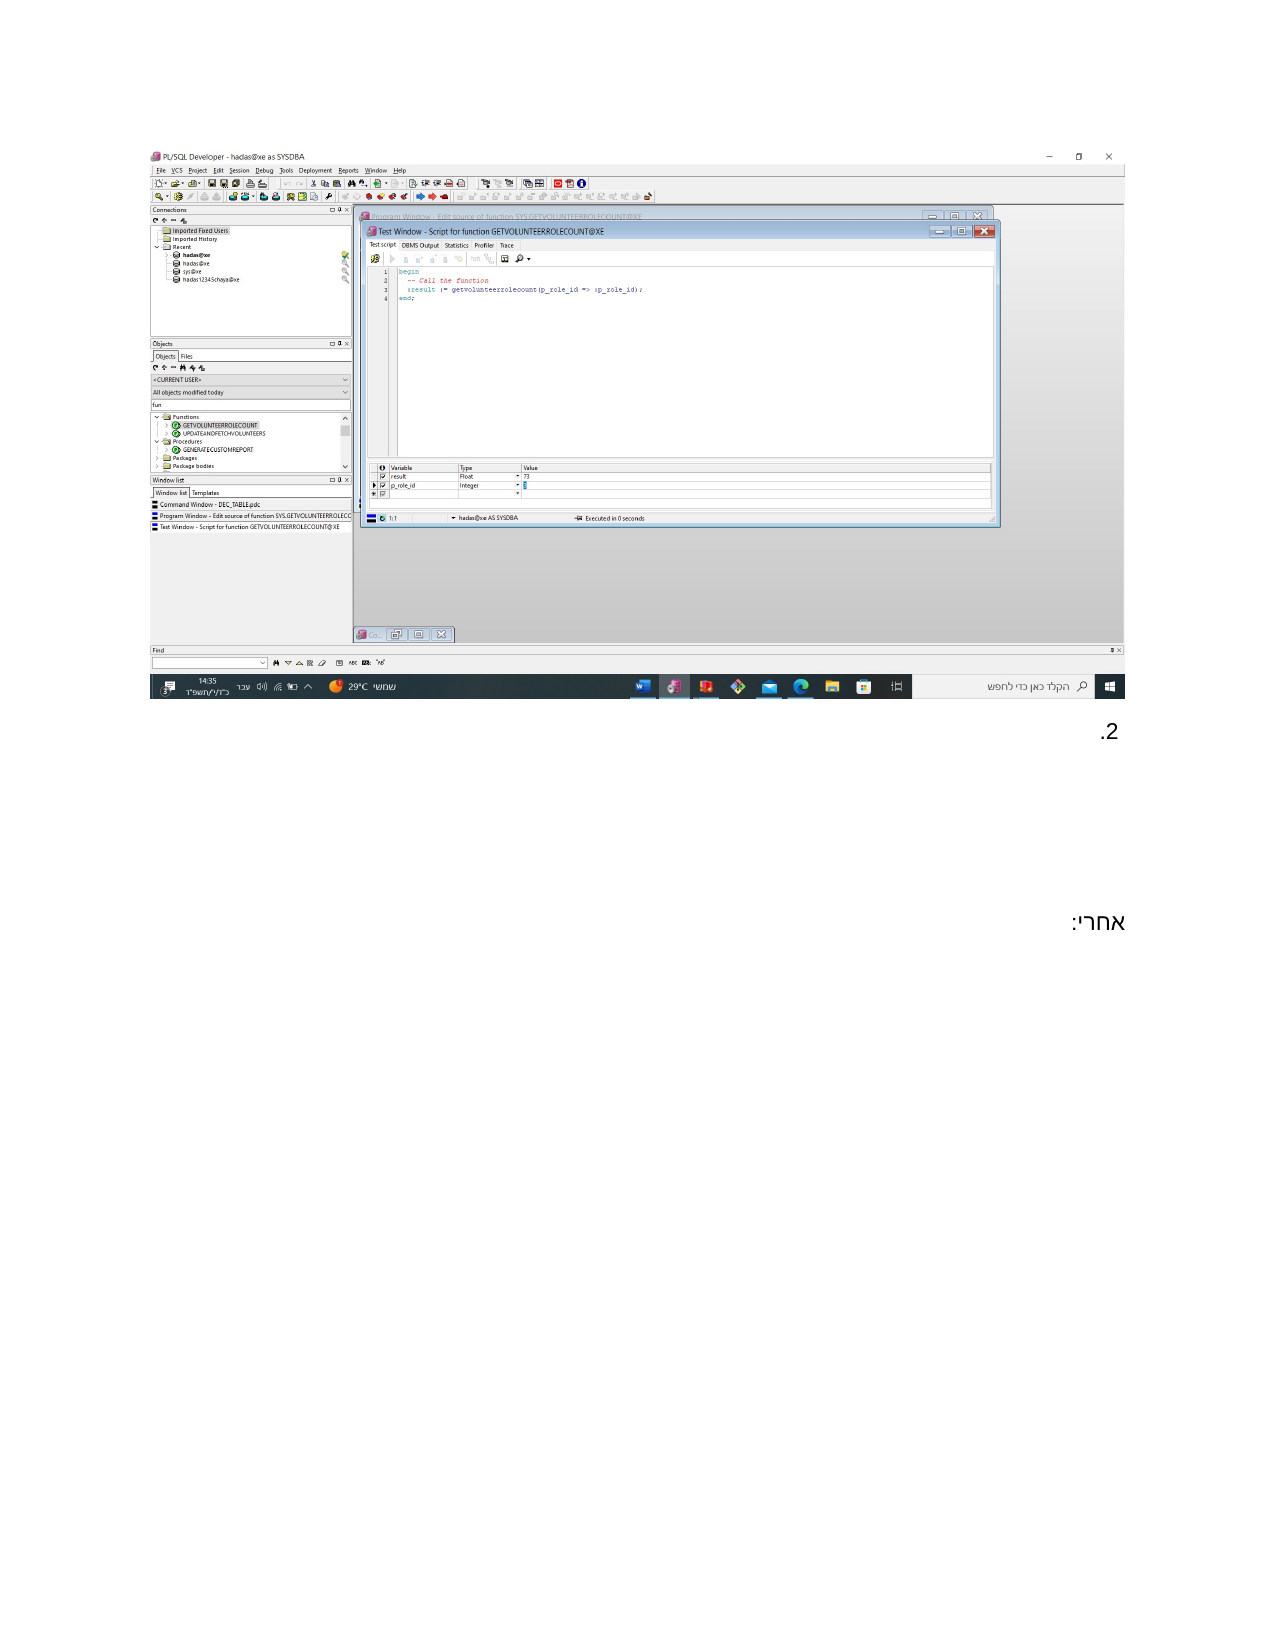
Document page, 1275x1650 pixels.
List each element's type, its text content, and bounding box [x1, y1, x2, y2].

picture [150, 150, 1125, 699]
text 2. [150, 718, 1125, 744]
text אחרי: [150, 909, 1125, 935]
